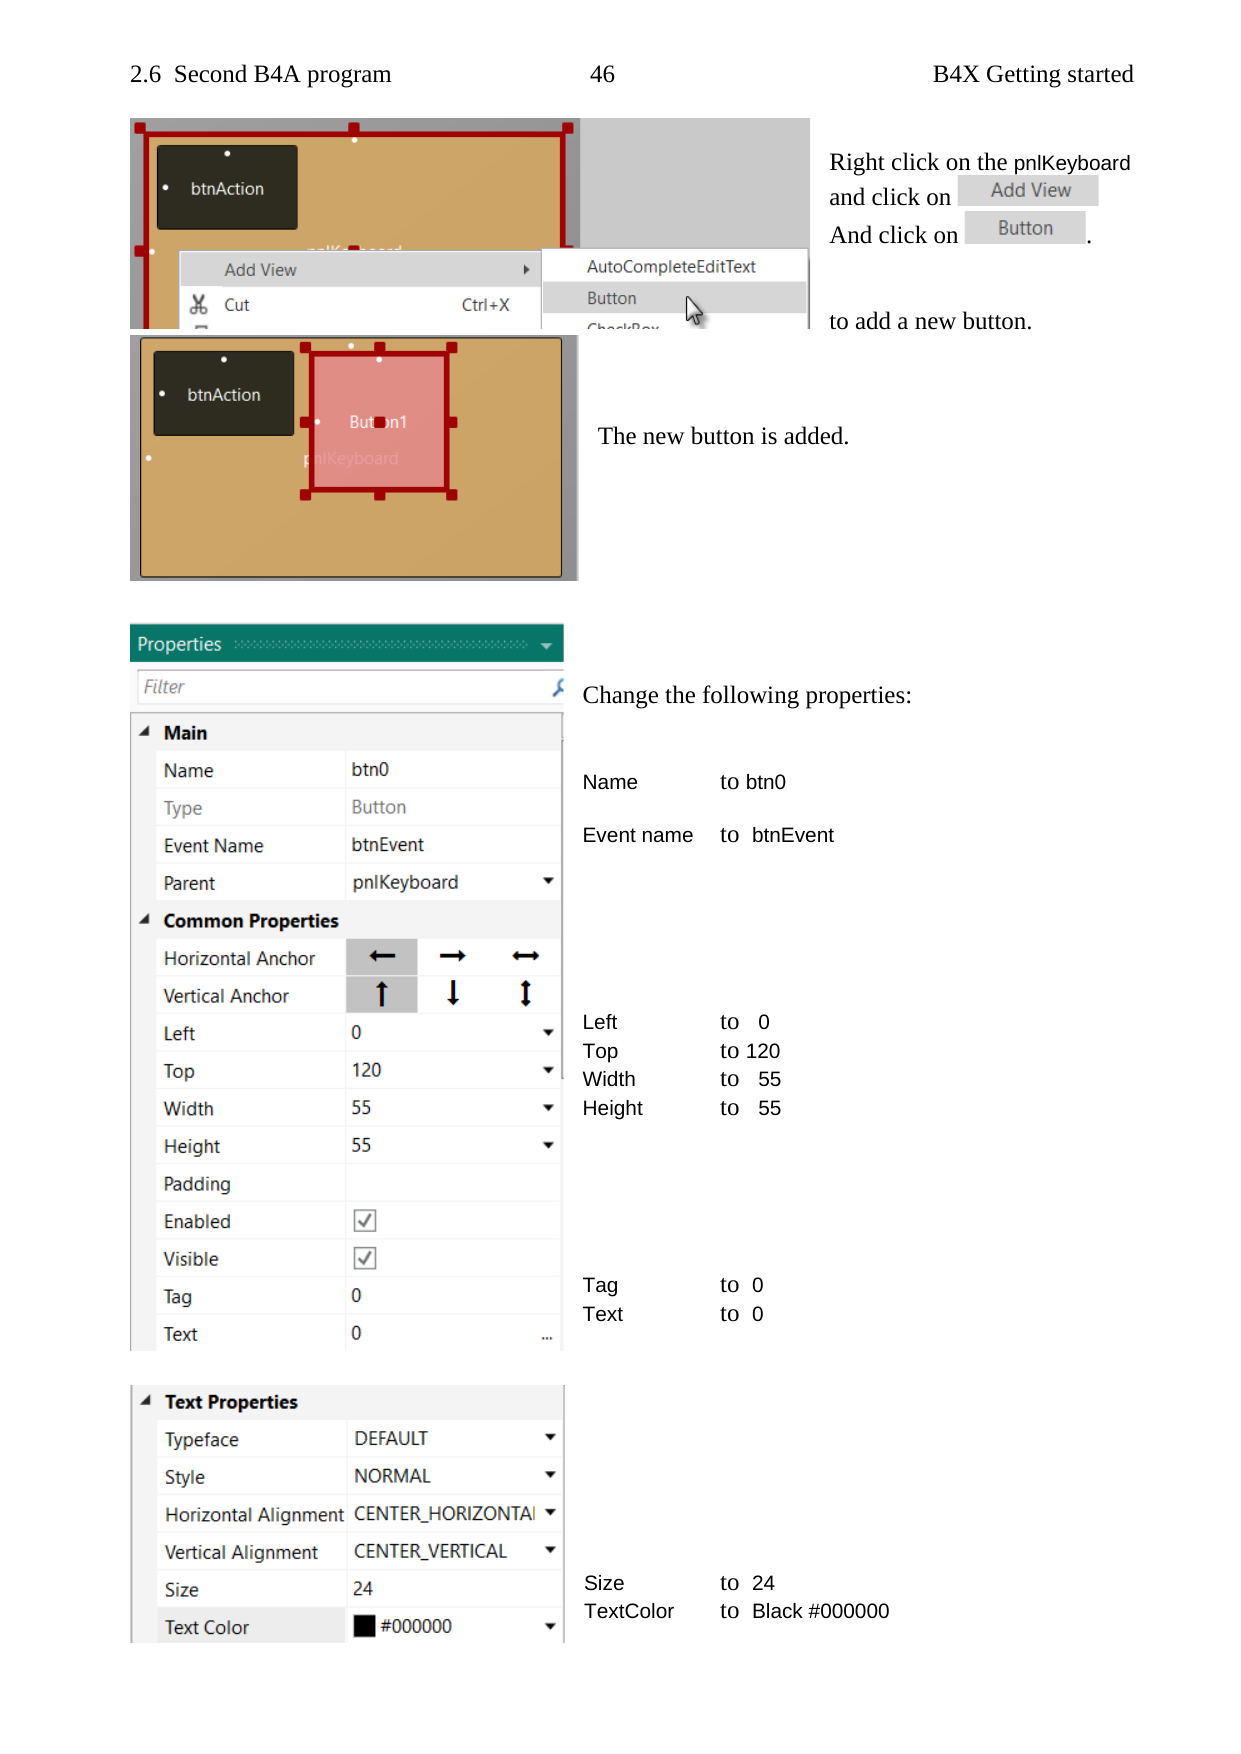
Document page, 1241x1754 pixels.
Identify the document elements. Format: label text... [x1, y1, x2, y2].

picture [130, 335, 579, 581]
text Name to btn0 [564, 766, 1134, 795]
text Change the following properties: [564, 680, 1134, 709]
text Right click on the pnlKeyboard and click on [811, 147, 1134, 211]
text Top to 120 [564, 1035, 1134, 1063]
picture [130, 1385, 565, 1643]
text Text to 0 [564, 1298, 1134, 1327]
text Width to 55 [564, 1063, 1134, 1092]
text Left to 0 [564, 1006, 1134, 1035]
picture [130, 622, 564, 1351]
picture [957, 175, 1099, 206]
text Size to 24 [565, 1567, 1134, 1595]
text The new button is added. [579, 421, 1134, 450]
text Height to 55 [564, 1092, 1134, 1121]
text Tag to 0 [564, 1269, 1134, 1298]
picture [964, 211, 1086, 244]
text Event name to btnEvent [564, 819, 1134, 848]
text tColor to Black #000000 [565, 1595, 1134, 1624]
picture [130, 118, 811, 329]
text to add a new button. [130, 306, 1134, 335]
